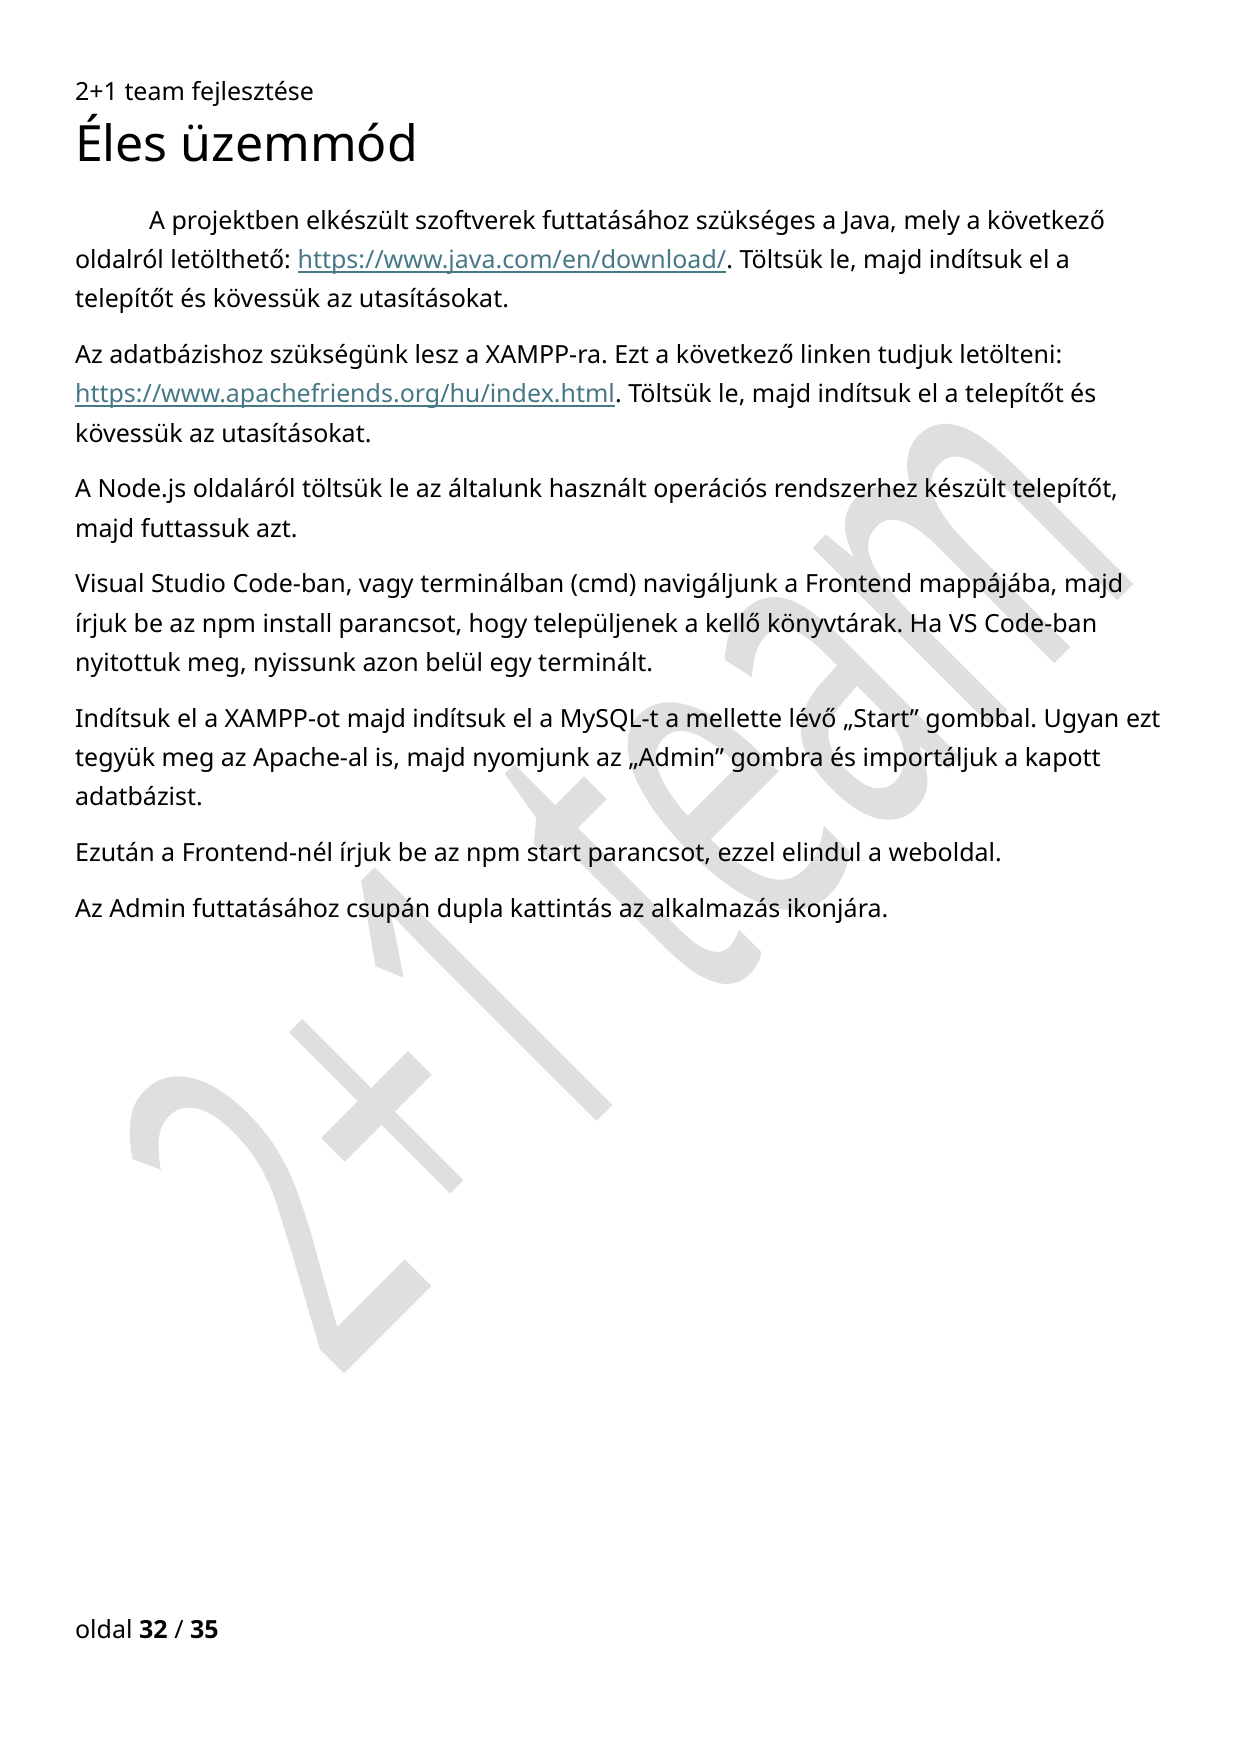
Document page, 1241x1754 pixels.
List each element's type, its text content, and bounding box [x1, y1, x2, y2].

text Az adatbázishoz szükségünk lesz a XAMPP-ra. Ezt a következő linken tudjuk letölteni: https://www.apachefriends.org/hu/index.html. Töltsük le, majd indítsuk el a telepítőt és kövessük az utasításokat. [75, 337, 1165, 449]
text Az Admin futtatásához csupán dupla kattintás az alkalmazás ikonjára. [75, 890, 1165, 924]
text A Node.js oldaláról töltsük le az általunk használt operációs rendszerhez készült telepítőt, majd futtassuk azt. [75, 471, 1165, 544]
text Ezután a Frontend-nél írjuk be az npm start parancsot, ezzel elindul a weboldal. [75, 834, 1165, 868]
text Indítsuk el a XAMPP-ot majd indítsuk el a MySQL-t a mellette lévő „Start” gombbal. Ugyan ezt tegyük meg az Apache-al is, majd nyomjunk az „Admin” gombra és importáljuk a kapott adatbázist. [75, 700, 1165, 813]
text Éles üzemmód [75, 108, 1165, 176]
text A projektben elkészült szoftverek futtatásához szükséges a Java, mely a következő oldalról letölthető: https://www.java.com/en/download/. Töltsük le, majd indítsuk el a telepítőt és kövessük az utasításokat. [75, 203, 1165, 315]
text Visual Studio Code-ban, vagy terminálban (cmd) navigáljunk a Frontend mappájába, majd írjuk be az npm install parancsot, hogy települjenek a kellő könyvtárak. Ha VS Code-ban nyitottuk meg, nyissunk azon belül egy terminált. [75, 566, 1165, 678]
